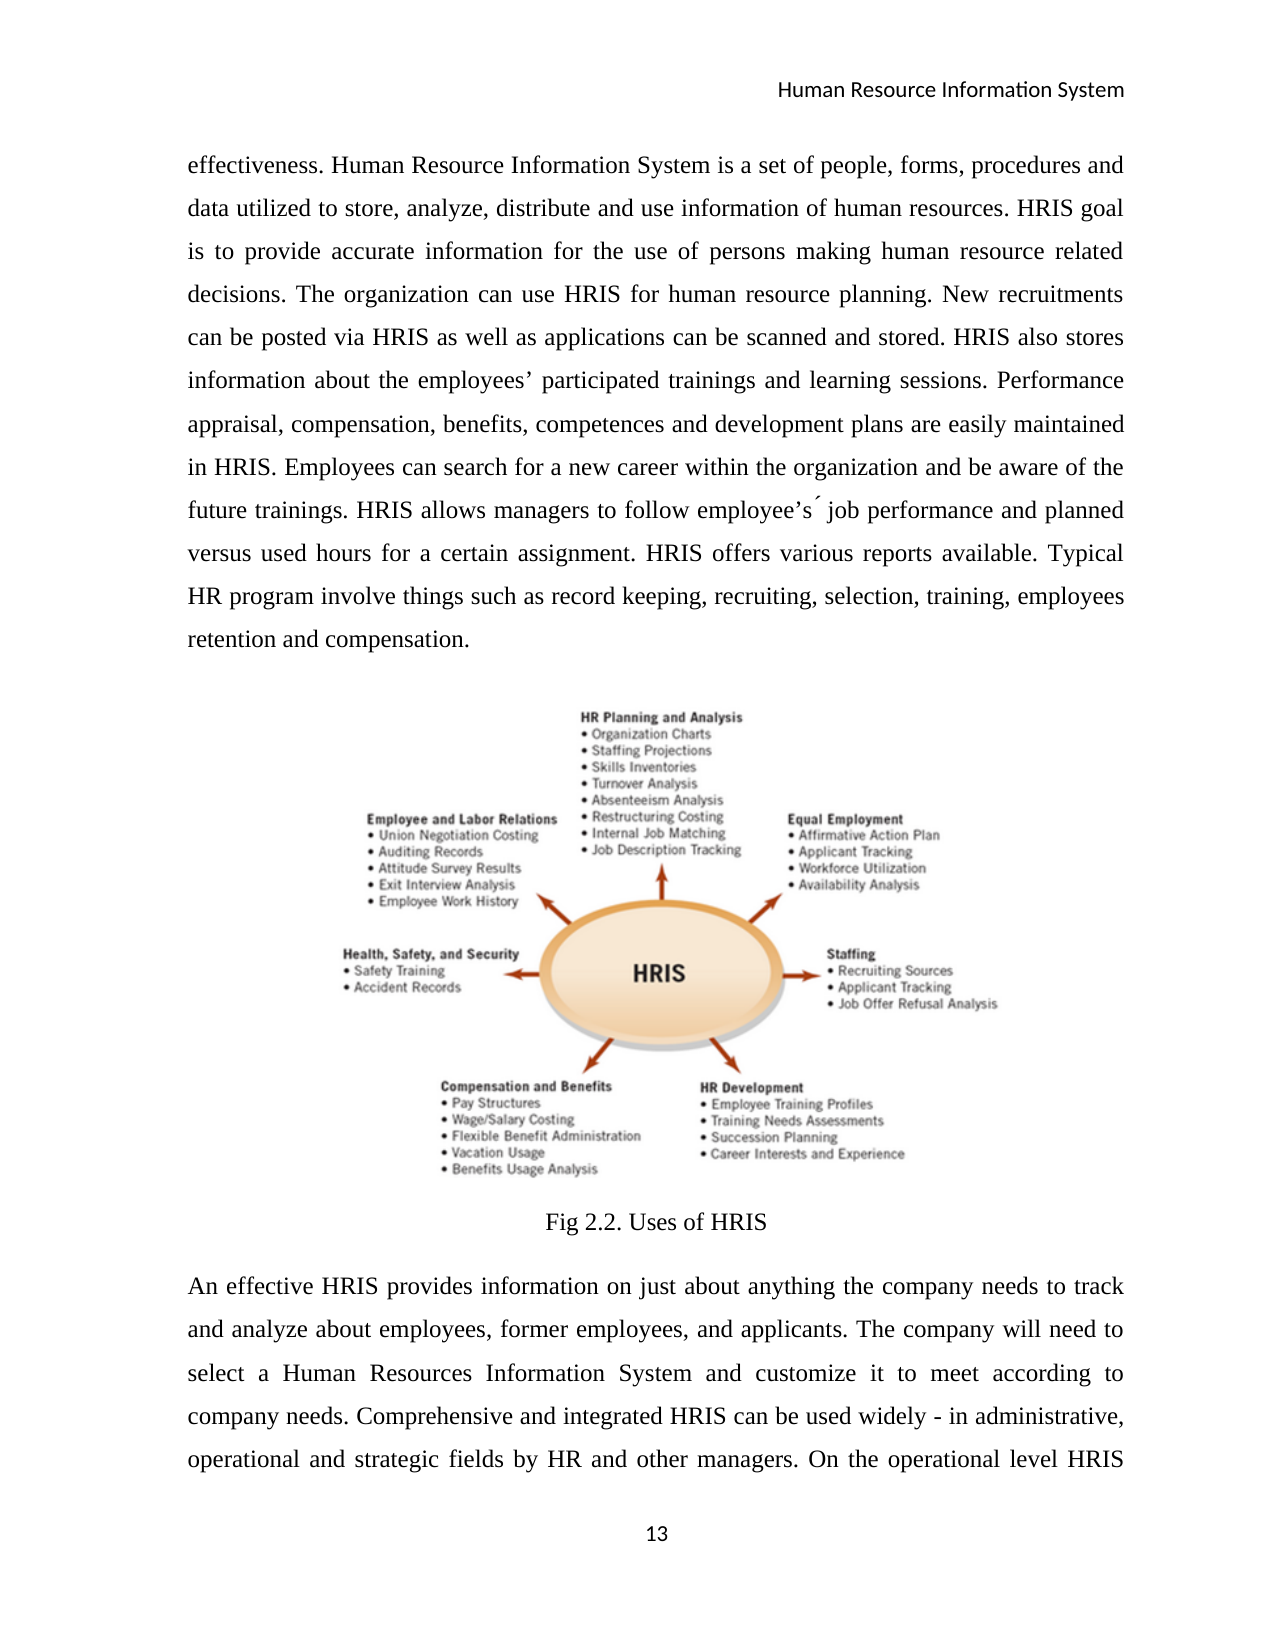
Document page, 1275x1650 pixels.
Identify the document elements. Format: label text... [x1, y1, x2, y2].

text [187, 1271, 1125, 1473]
text Fig 2.2. Uses of HRIS [187, 1207, 1125, 1236]
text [187, 150, 1125, 653]
picture [332, 688, 1003, 1183]
